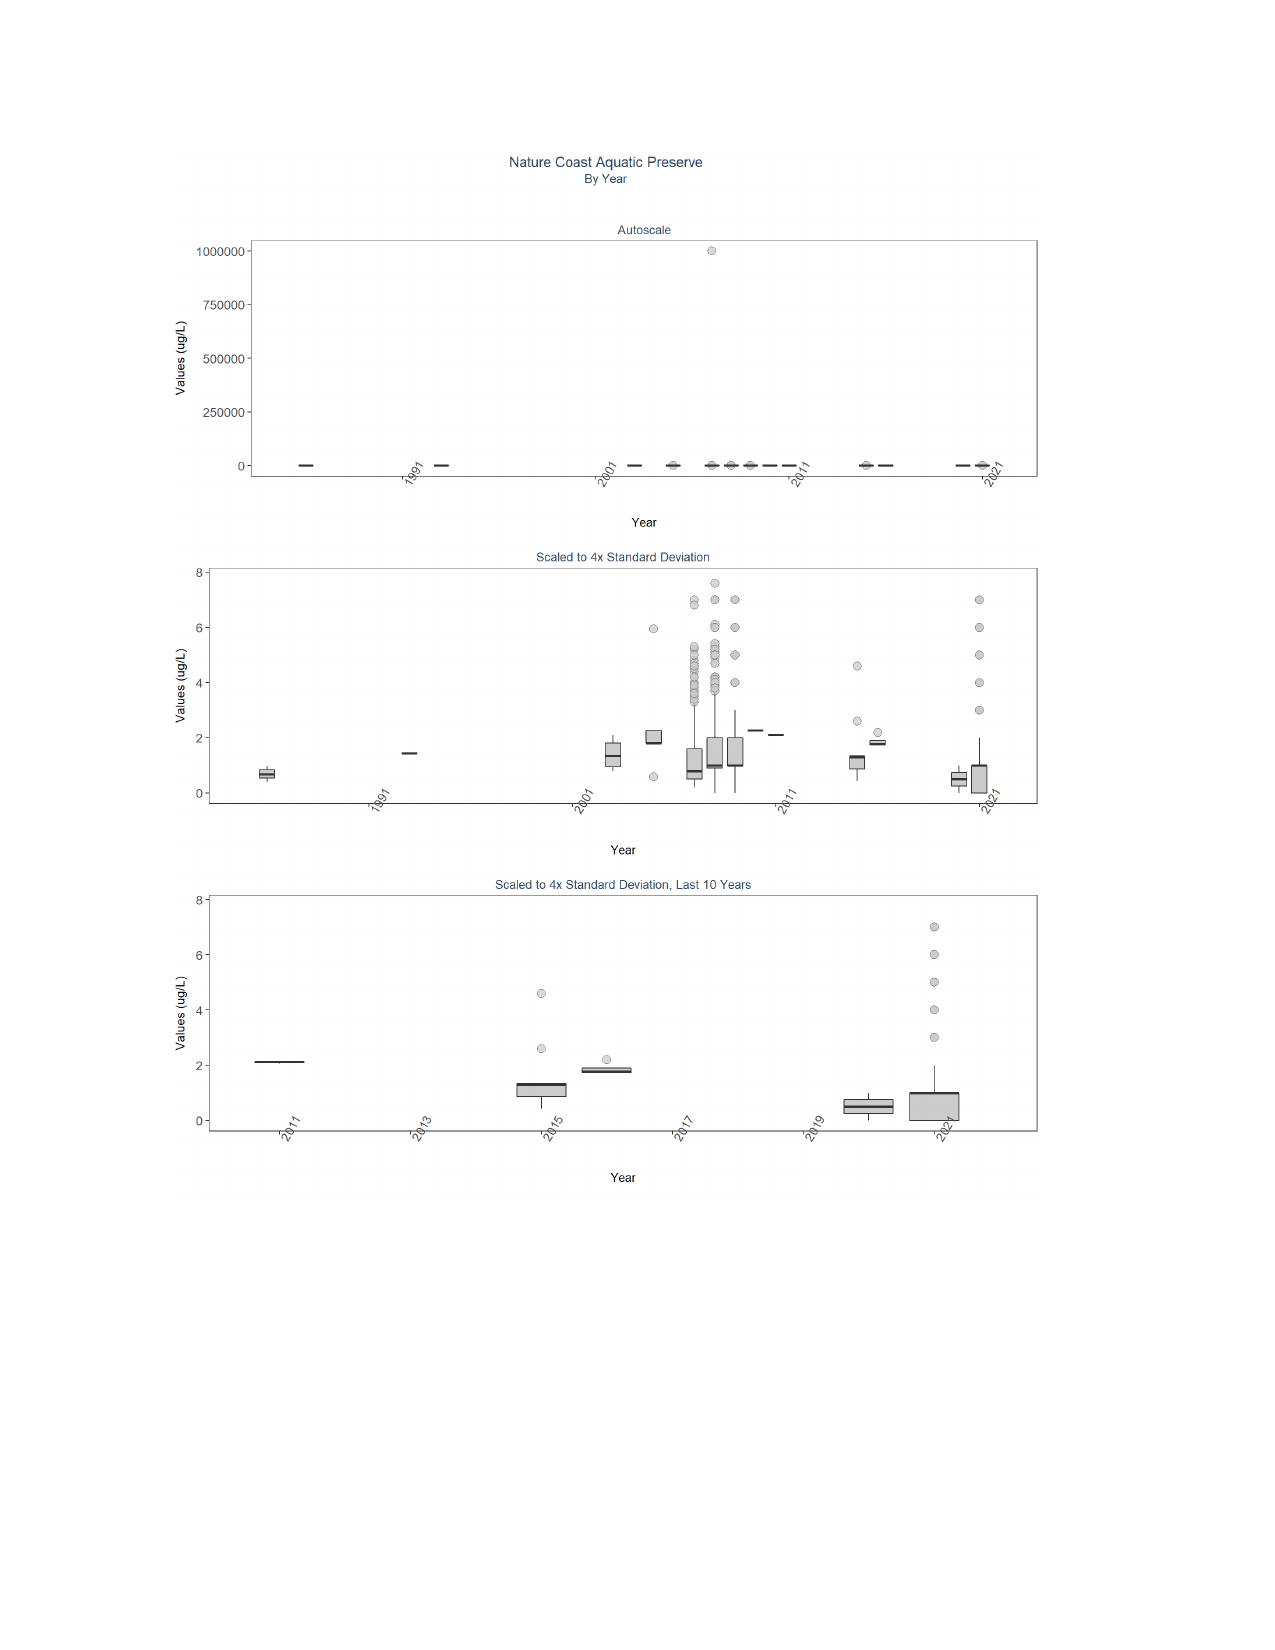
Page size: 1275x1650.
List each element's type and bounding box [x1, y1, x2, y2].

picture [168, 150, 1044, 1200]
